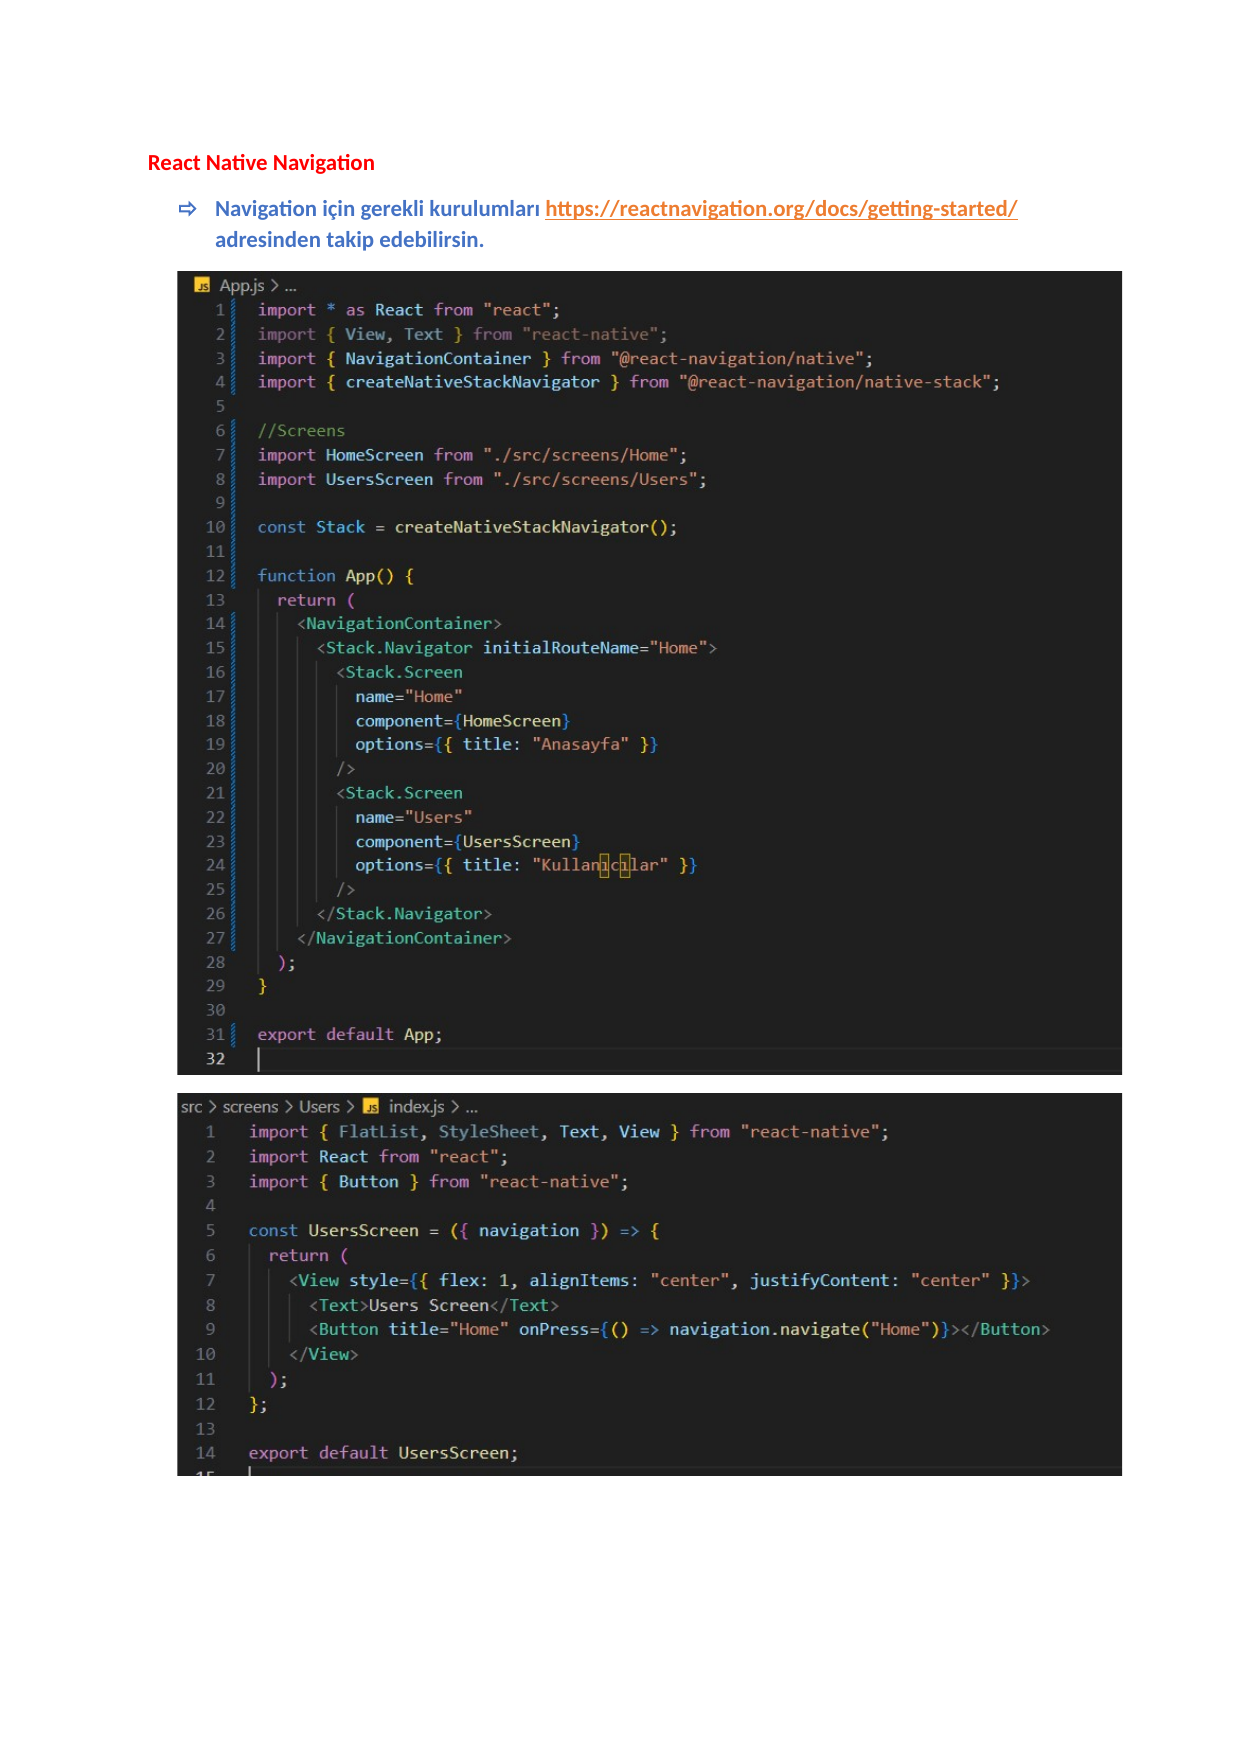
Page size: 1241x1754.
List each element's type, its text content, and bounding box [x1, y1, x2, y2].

list Navigation için gerekli kurulumları https://reactnavigation.org/docs/getting-started/ adresinden takip edebilirsin. [177, 194, 1093, 253]
picture [177, 1093, 1123, 1476]
picture [177, 271, 1123, 1075]
text React Native Navigation [148, 148, 1093, 176]
